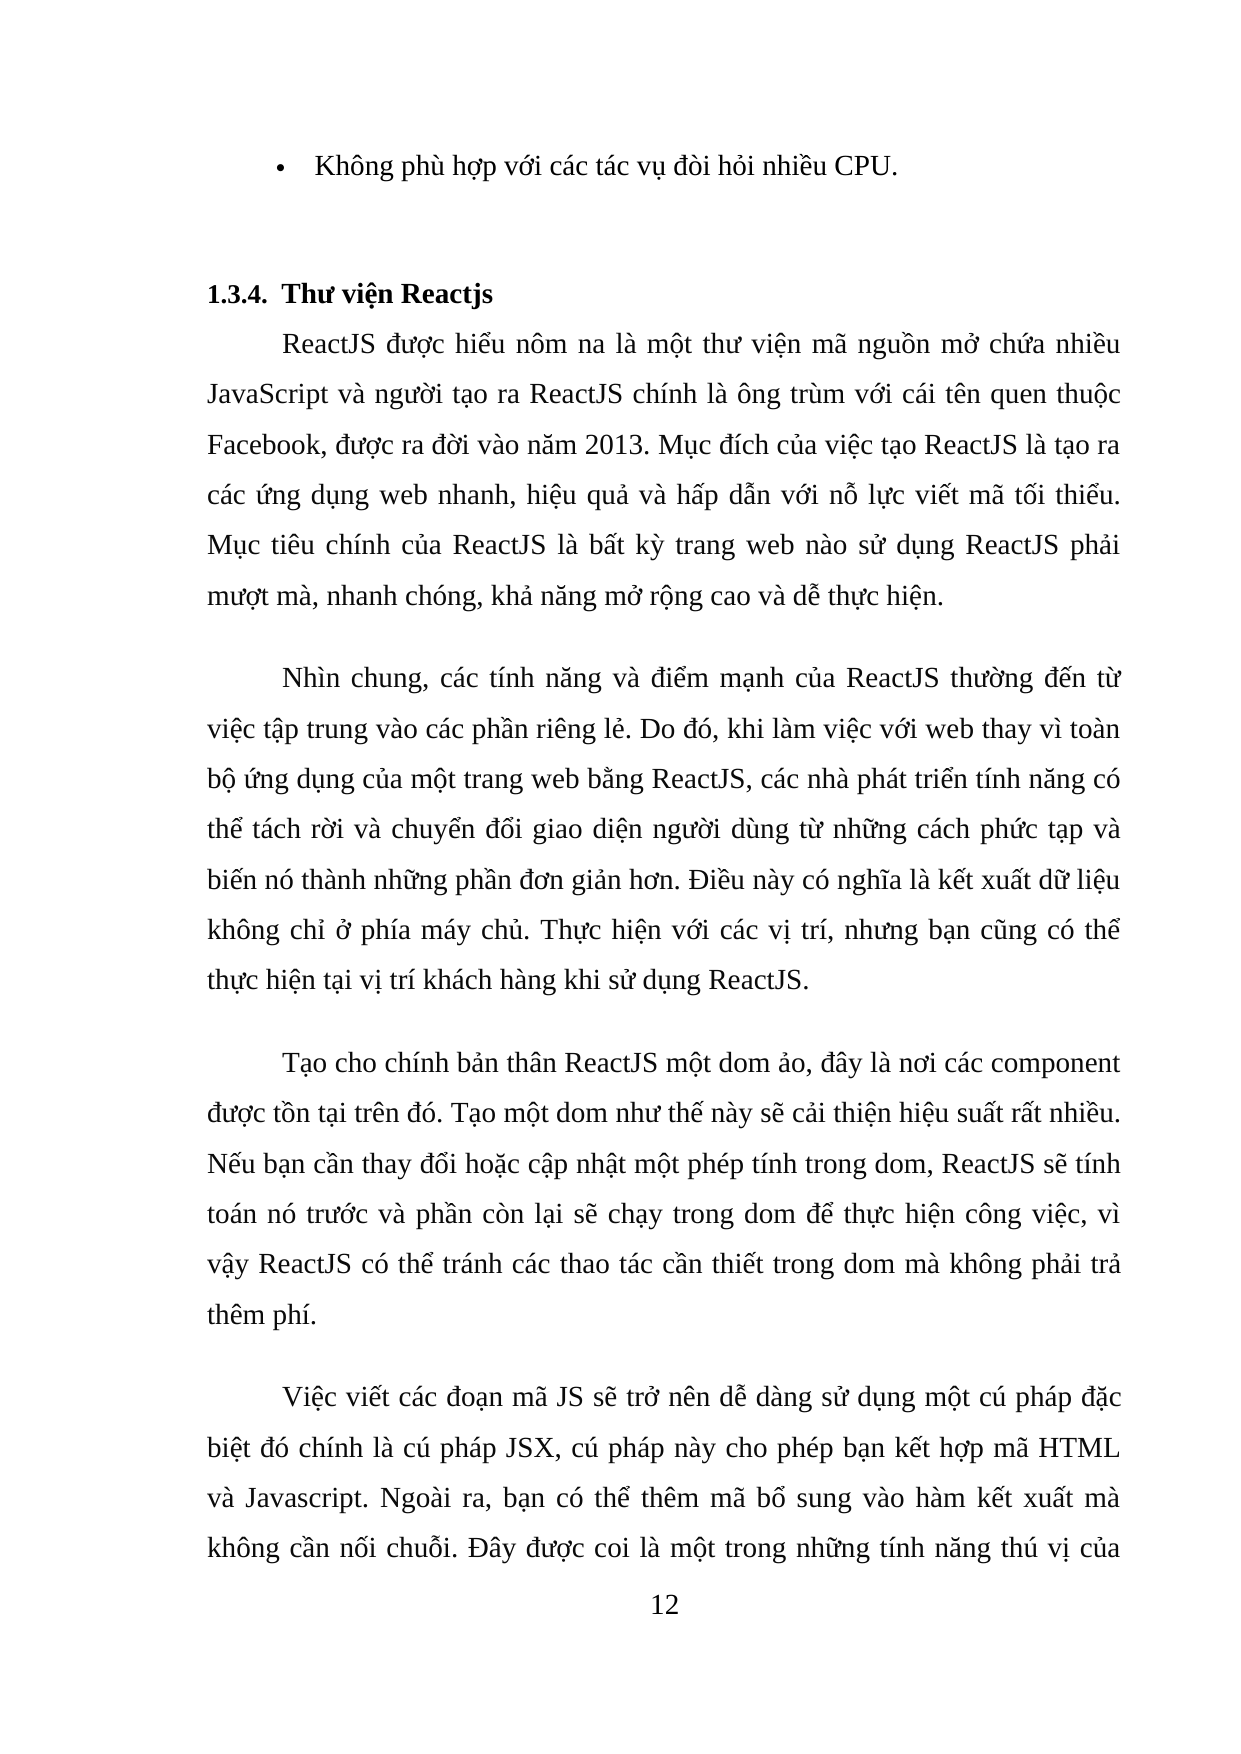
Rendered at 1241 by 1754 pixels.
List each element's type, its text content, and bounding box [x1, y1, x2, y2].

text ReactJS được hiểu nôm na là một thư viện mã nguồn mở chứa nhiều JavaScript và người tạo ra ReactJS chính là ông trùm với cái tên quen thuộc Facebook, được ra đời vào năm 2013. Mục đích của việc tạo ReactJS là tạo ra các ứng dụng web nhanh, hiệu quả và hấp dẫn với nỗ lực viết mã tối thiểu. Mục tiêu chính của ReactJS là bất kỳ trang web nào sử dụng ReactJS phải mượt mà, nhanh chóng, khả năng mở rộng cao và dễ thực hiện. [207, 326, 1122, 611]
list Không phù hợp với các tác vụ đòi hỏi nhiều CPU. [277, 148, 1122, 181]
text Nhìn chung, các tính năng và điểm mạnh của ReactJS thường đến từ việc tập trung vào các phần riêng lẻ. Do đó, khi làm việc với web thay vì toàn bộ ứng dụng của một trang web bằng ReactJS, các nhà phát triển tính năng có thể tách rời và chuyển đổi giao diện người dùng từ những cách phức tạp và biến nó thành những phần đơn giản hơn. Điều này có nghĩa là kết xuất dữ liệu không chỉ ở phía máy chủ. Thực hiện với các vị trí, nhưng bạn cũng có thể thực hiện tại vị trí khách hàng khi sử dụng ReactJS. [207, 661, 1122, 996]
subtitle Thư viện Reactjs [207, 276, 1122, 309]
text Tạo cho chính bản thân ReactJS một dom ảo, đây là nơi các component được tồn tại trên đó. Tạo một dom như thế này sẽ cải thiện hiệu suất rất nhiều. Nếu bạn cần thay đổi hoặc cập nhật một phép tính trong dom, ReactJS sẽ tính toán nó trước và phần còn lại sẽ chạy trong dom để thực hiện công việc, vì vậy ReactJS có thể tránh các thao tác cần thiết trong dom mà không phải trả thêm phí. [207, 1045, 1122, 1330]
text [207, 1379, 1122, 1564]
